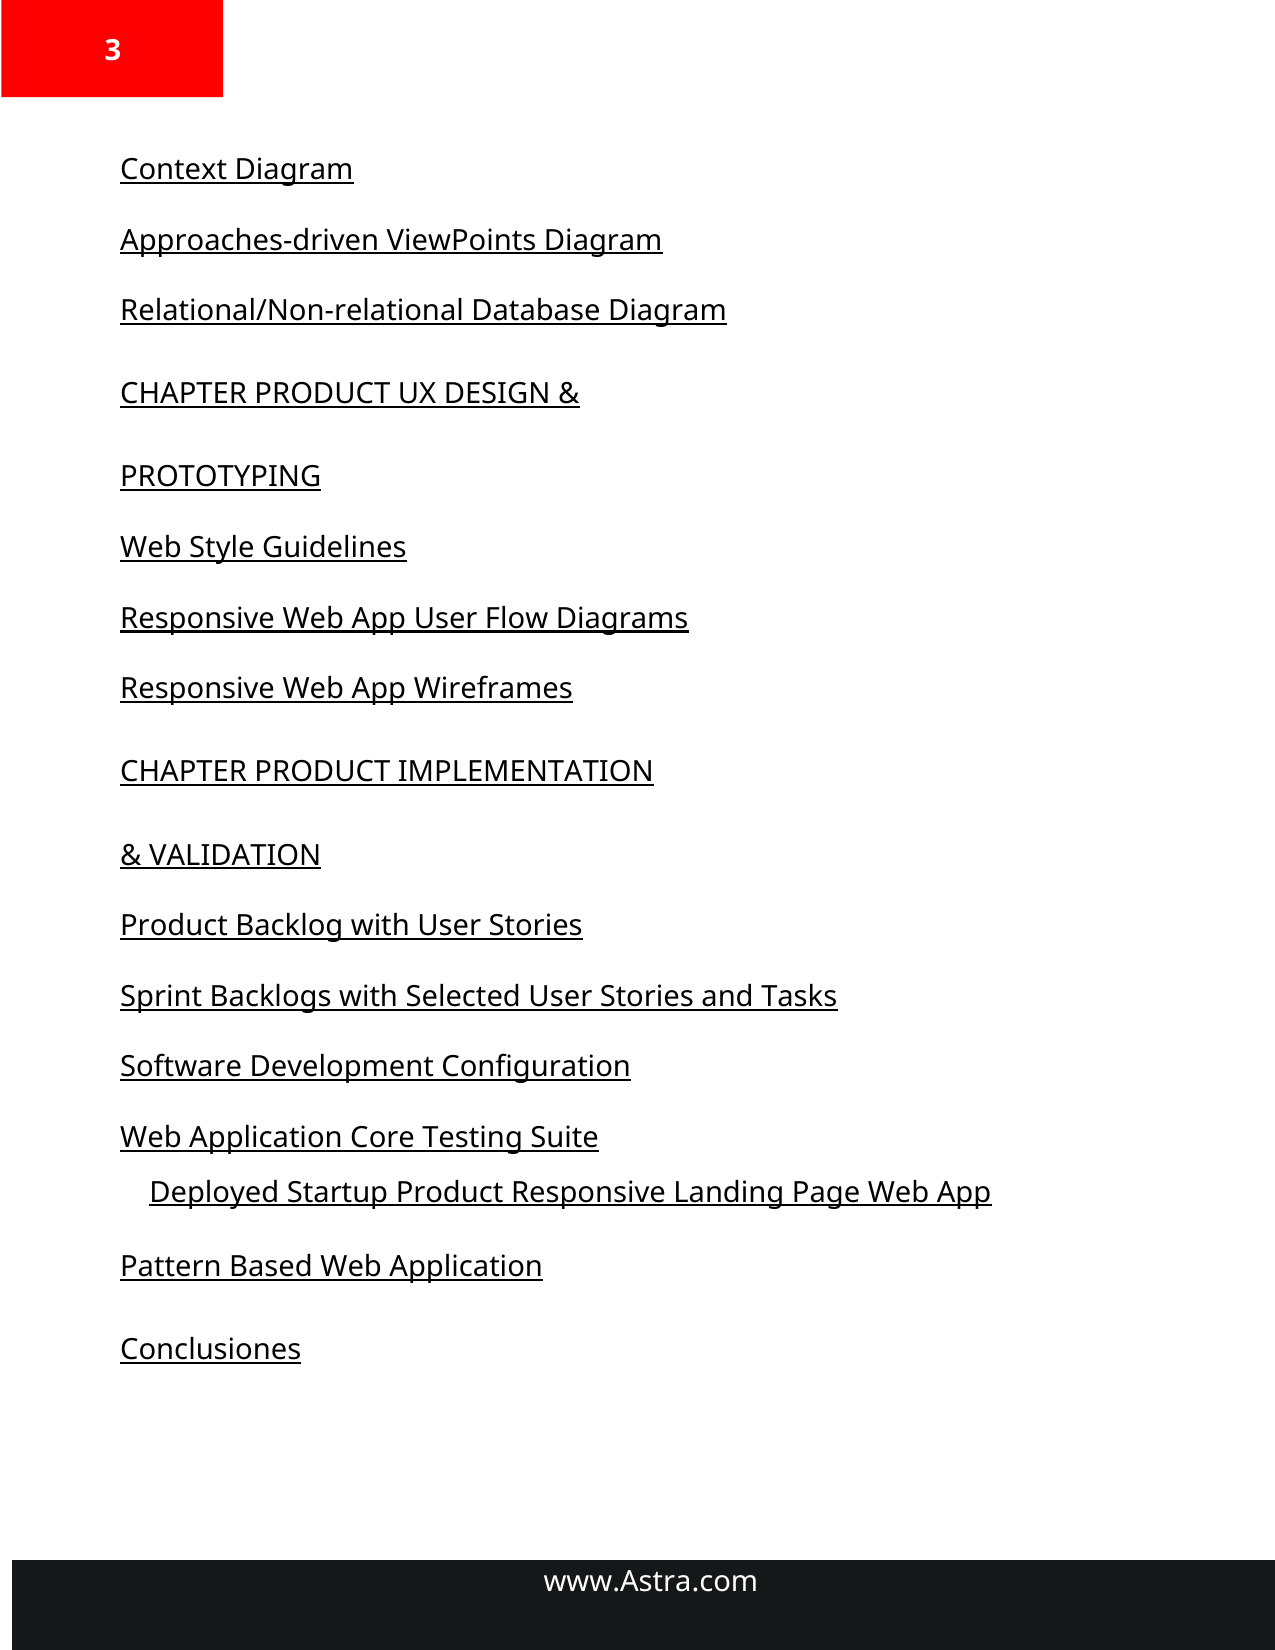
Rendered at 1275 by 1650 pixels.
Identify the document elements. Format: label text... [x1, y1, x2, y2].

text Software Development Configuration 50 [120, 1046, 1181, 1085]
text Approaches-driven ViewPoints Diagram 32 [120, 219, 1181, 258]
text Product Backlog with User Stories 47 [120, 904, 1181, 944]
text & VALIDATION 47 [120, 834, 1181, 873]
text Pattern Based Web Application 59 [120, 1246, 1181, 1285]
text Conclusiones 61 [120, 1329, 1181, 1368]
text Web Application Core Testing Suite 55 [120, 1116, 1181, 1156]
text Sprint Backlogs with Selected User Stories and Tasks 48 [120, 975, 1181, 1015]
text CHAPTER PRODUCT IMPLEMENTATION 47 [120, 751, 1181, 790]
text Context Diagram 31 [120, 148, 1181, 188]
text Responsive Web App User Flow Diagrams 36 [120, 597, 1181, 637]
text Web Style Guidelines 34 [120, 526, 1181, 566]
text Relational/Non-relational Database Diagram 33 [120, 289, 1181, 329]
text PROTOTYPING 34 [120, 456, 1181, 495]
text Responsive Web App Wireframes 44 [120, 667, 1181, 707]
text Deployed Startup Product Responsive Landing Page Web App 55 [149, 1162, 1181, 1213]
text CHAPTER PRODUCT UX DESIGN & 34 [120, 372, 1181, 412]
